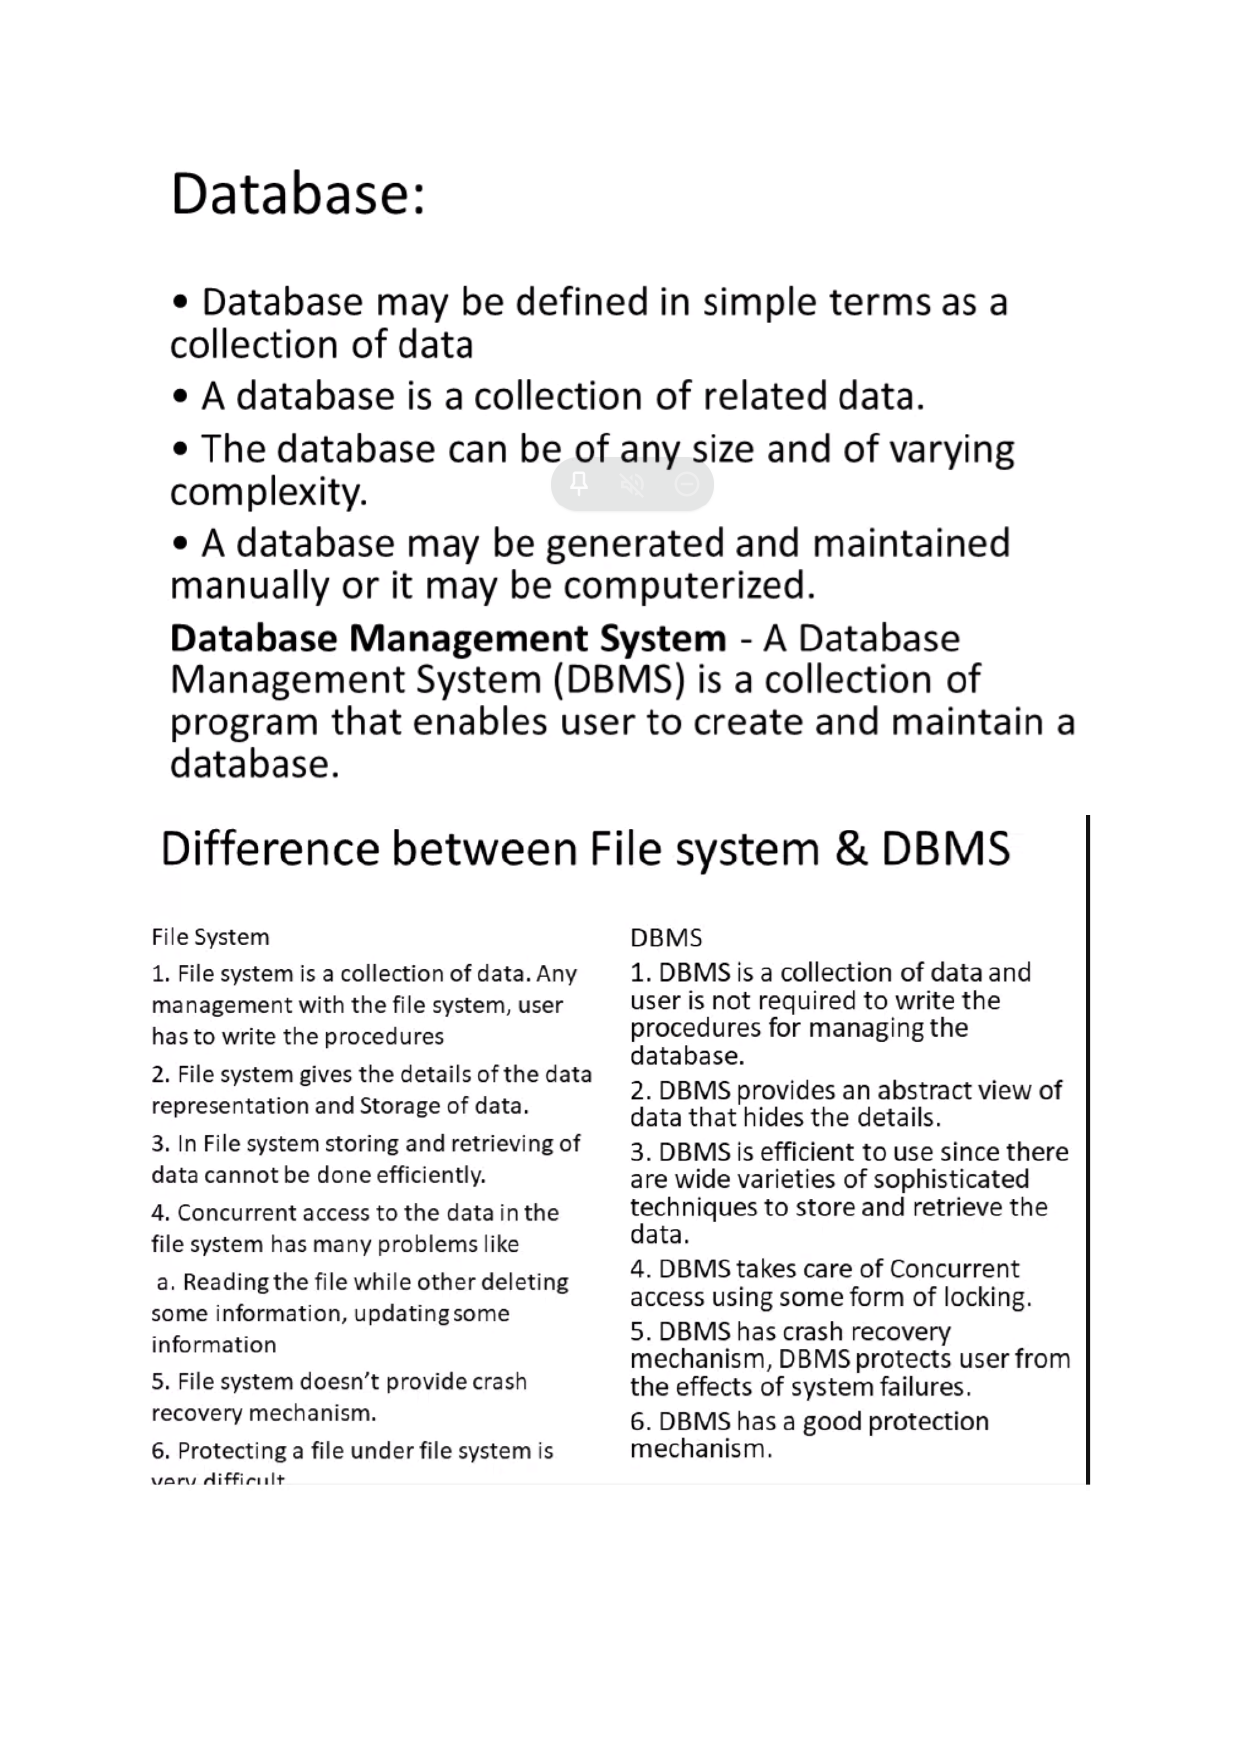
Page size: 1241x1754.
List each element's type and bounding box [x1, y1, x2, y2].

picture [150, 815, 1091, 1491]
picture [150, 150, 1091, 791]
